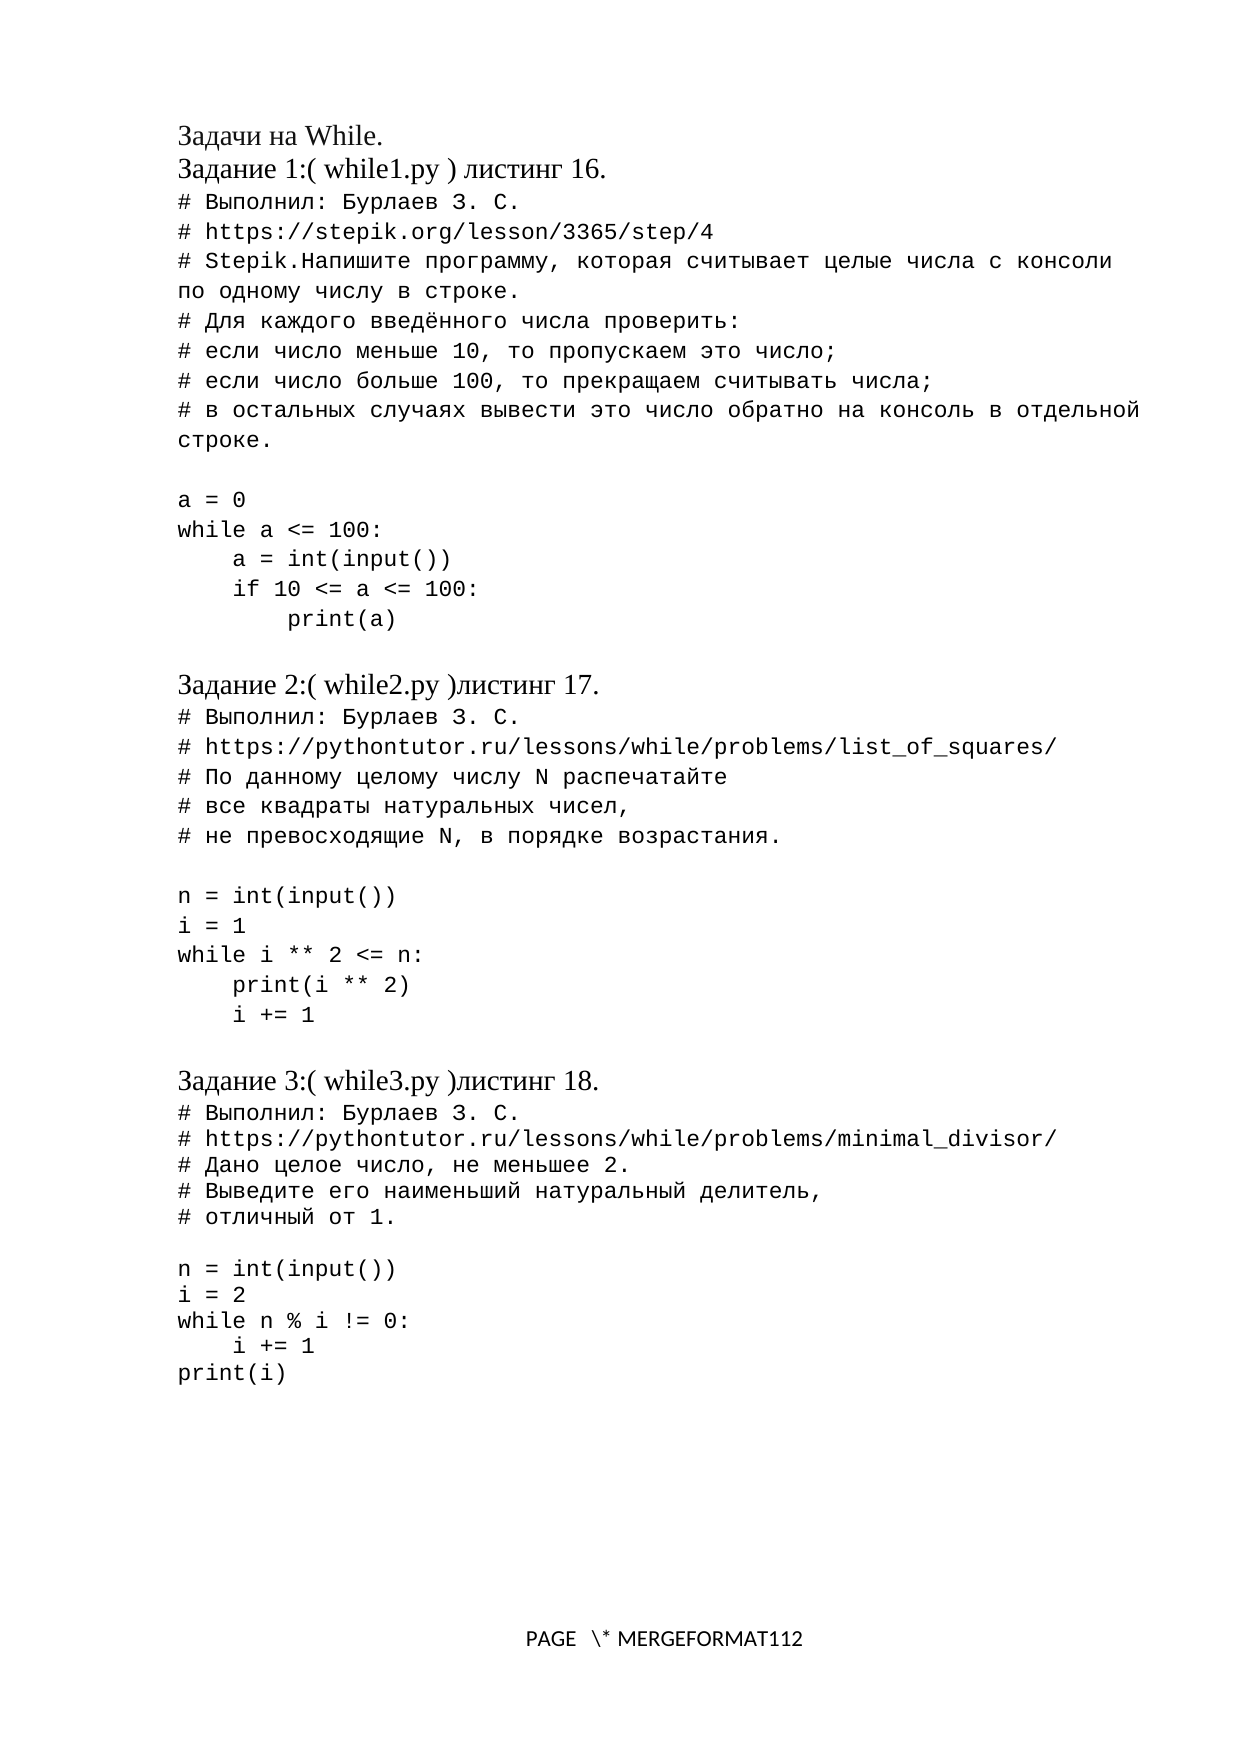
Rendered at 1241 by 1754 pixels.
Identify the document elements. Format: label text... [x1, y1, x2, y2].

text n = int(input()) [177, 884, 1152, 910]
text print(i ** 2) [177, 973, 1152, 999]
text # если число больше 100, то прекращаем считывать числа; [177, 369, 1152, 395]
text i = 1 [177, 914, 1152, 940]
text if 10 <= a <= 100: [177, 577, 1152, 603]
text i = 2 [177, 1283, 1152, 1309]
text while i ** 2 <= n: [177, 944, 1152, 970]
text a = 0 [177, 488, 1152, 514]
text i += 1 [177, 1003, 1152, 1029]
text print(a) [177, 607, 1152, 633]
text # отличный от 1. [177, 1205, 1152, 1231]
text n = int(input()) [177, 1257, 1152, 1283]
text while a <= 100: [177, 518, 1152, 544]
text # Выведите его наименьший натуральный делитель, [177, 1179, 1152, 1205]
text # Дано целое число, не меньшее 2. [177, 1153, 1152, 1179]
text # не превосходящие N, в порядке возрастания. [177, 824, 1152, 851]
text # https://pythontutor.ru/lessons/while/problems/minimal_divisor/ [177, 1127, 1152, 1153]
text Задание 2:( while2.py )листинг 17. [177, 667, 1152, 700]
text # в остальных случаях вывести это число обратно на консоль в отдельной строке. [177, 399, 1152, 454]
text # https://pythontutor.ru/lessons/while/problems/list_of_squares/ [177, 735, 1152, 761]
text # Выполнил: Бурлаев З. С. [177, 705, 1152, 731]
text # все квадраты натуральных чисел, [177, 795, 1152, 821]
text # Stepik.Напишите программу, которая считывает целые числа с консоли по одному числу в строке. [177, 250, 1152, 306]
text # По данному целому числу N распечатайте [177, 765, 1152, 791]
text while n % i != 0: [177, 1309, 1152, 1335]
text Задание 3:( while3.py )листинг 18. [177, 1063, 1152, 1096]
text print(i) [177, 1361, 1152, 1387]
text Задание 1:( while1.py ) листинг 16. [177, 152, 1152, 185]
text # Выполнил: Бурлаев З. С. [177, 1101, 1152, 1127]
text a = int(input()) [177, 548, 1152, 574]
text i += 1 [177, 1335, 1152, 1361]
text # Выполнил: Бурлаев З. С. [177, 190, 1152, 216]
text # Для каждого введённого числа проверить: [177, 309, 1152, 335]
text # https://stepik.org/lesson/3365/step/4 [177, 220, 1152, 246]
text # если число меньше 10, то пропускаем это число; [177, 339, 1152, 365]
text Задачи на While. [177, 118, 1152, 152]
